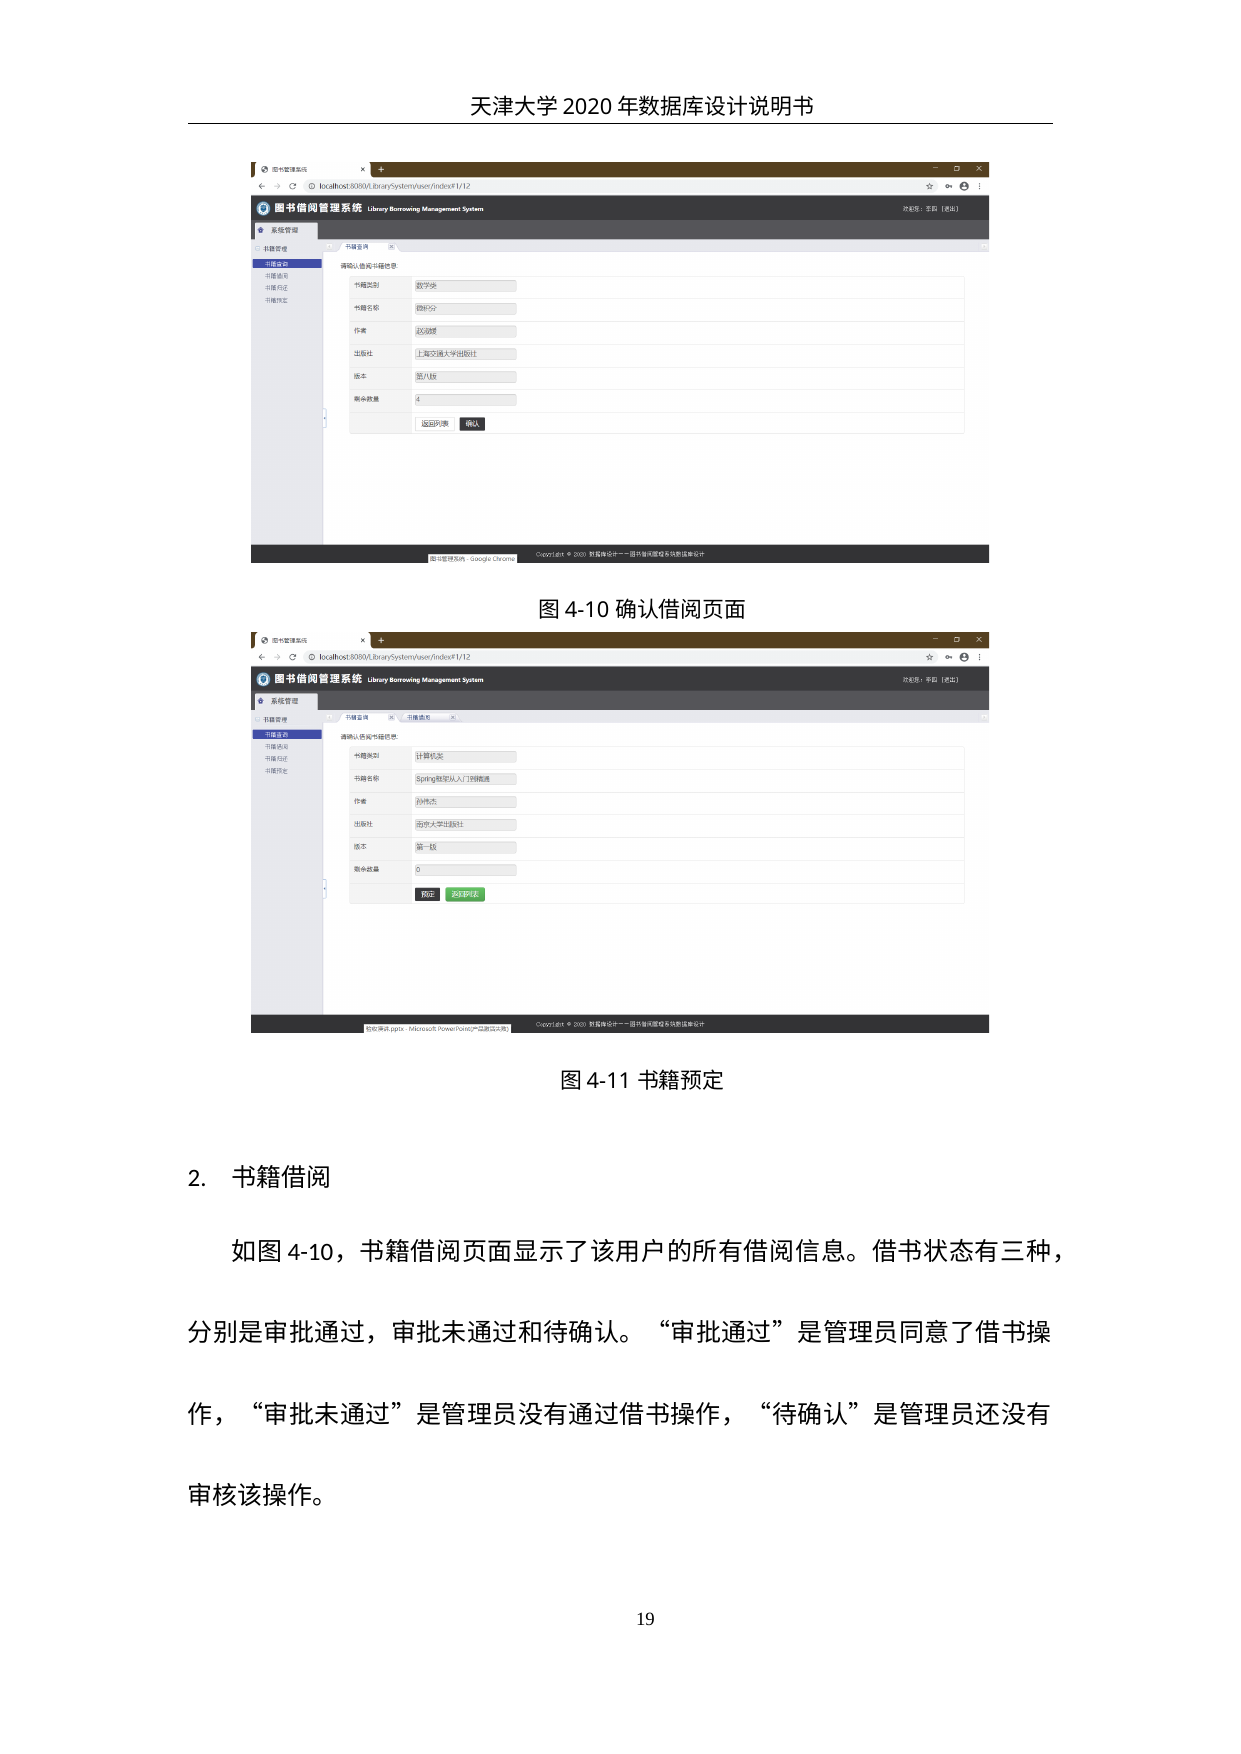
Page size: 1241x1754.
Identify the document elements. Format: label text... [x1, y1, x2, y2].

list 书籍借阅 [187, 1143, 1053, 1208]
text 如图4-10，书籍借阅页面显示了该用户的所有借阅信息。借书状态有三种，分别是审批通过，审批未通过和待确认。“审批通过”是管理员同意了借书操作，“审批未通过”是管理员没有通过借书操作，“待确认”是管理员还没有审核该操作。 [187, 1217, 1053, 1526]
picture [251, 162, 990, 563]
picture [251, 632, 990, 1033]
